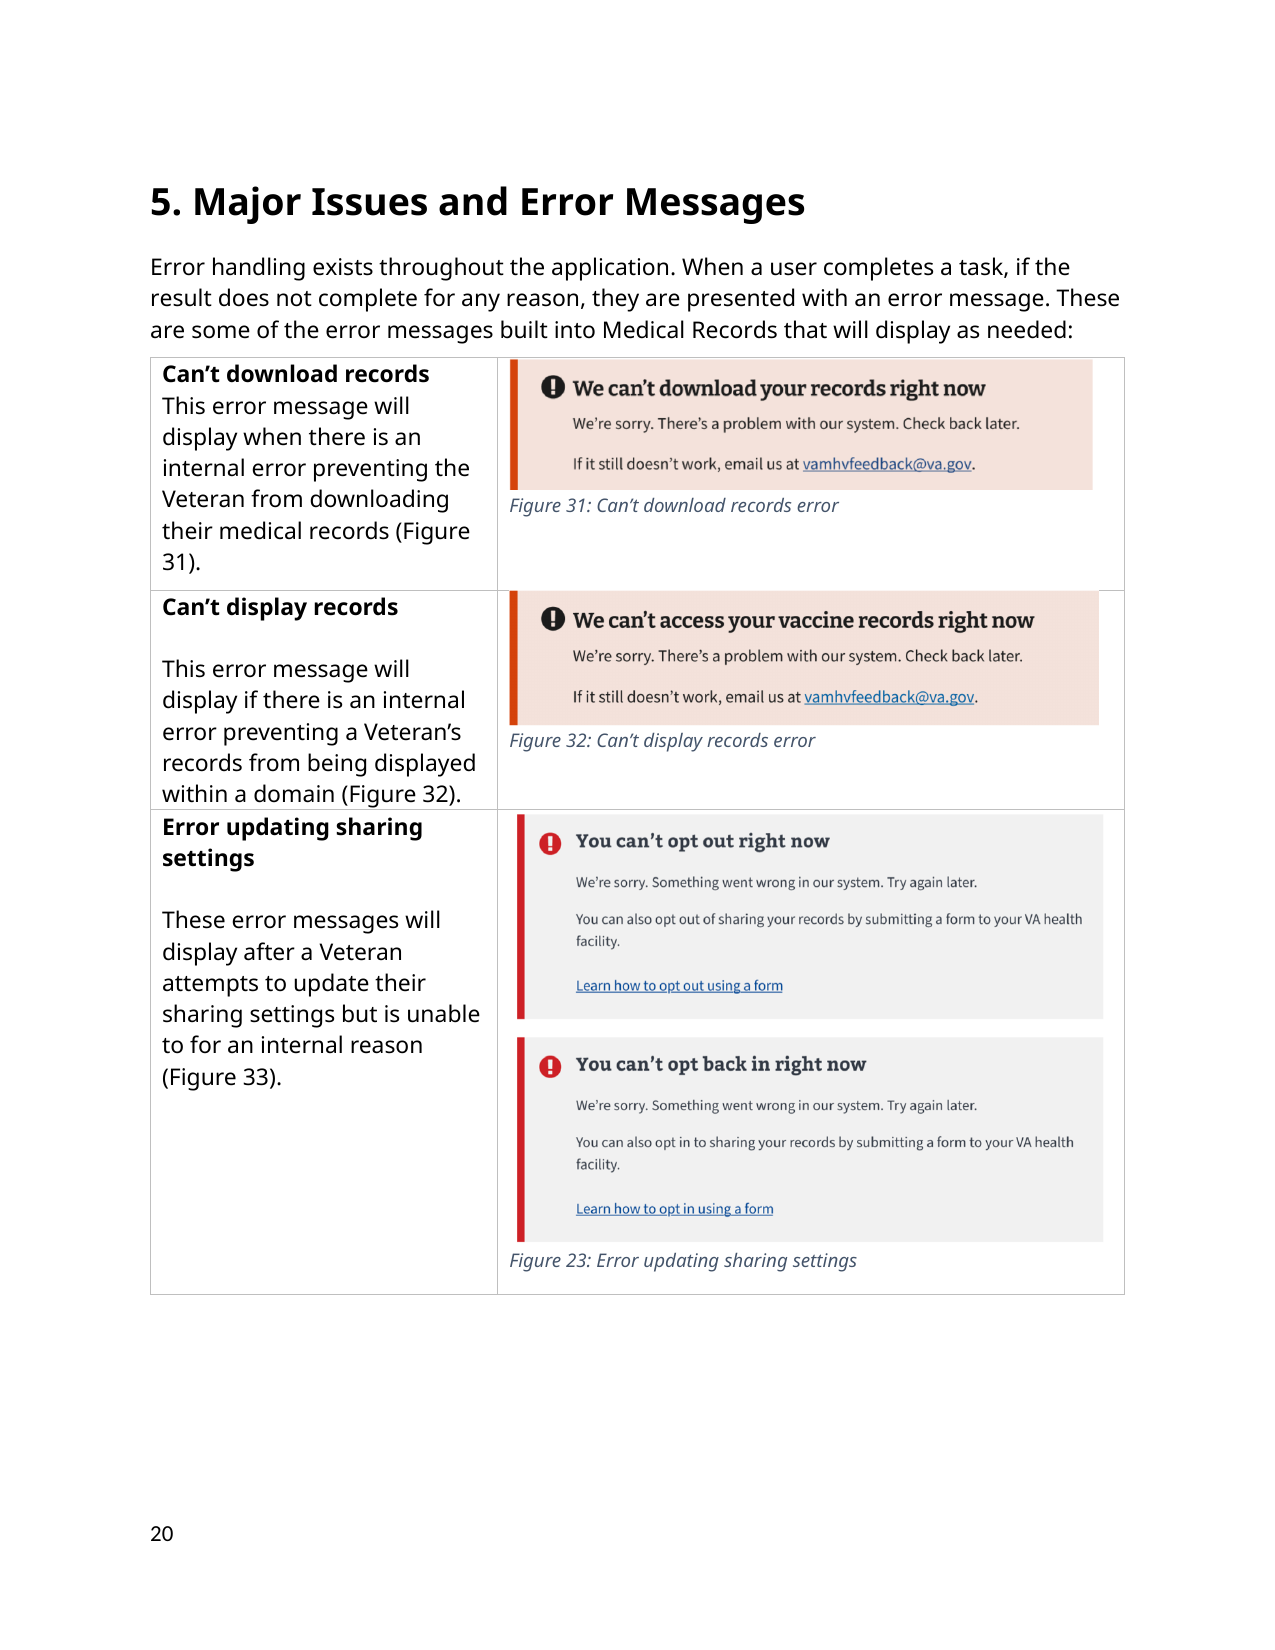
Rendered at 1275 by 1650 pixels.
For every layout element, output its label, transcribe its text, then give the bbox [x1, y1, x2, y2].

table_cell Can’t display records This error message will display if there is an internal error preventing a Veteran’s records from being displayed within a domain (Figure 32). [151, 591, 497, 809]
picture [509, 358, 1093, 490]
picture [509, 590, 1099, 726]
table_cell Figure 32: Can’t display records error [498, 591, 1124, 809]
table_cell Error updating sharing settings These error messages will display after a Veteran attempts to update their sharing settings but is unable to for an internal reason (Figure 33). [151, 810, 497, 1294]
table_header Can’t download records This error message will display when there is an internal error preventing the Veteran from downloading their medical records (Figure 31). [151, 358, 497, 589]
text 5. Major Issues and Error Messages [150, 175, 1125, 226]
table_header Figure 31: Can’t download records error [498, 358, 1124, 589]
text Error handling exists throughout the application. When a user completes a task, if the result does not complete for any reason, they are presented with an error message. These are some of the error messages built into Medical Records that will display as needed: [150, 251, 1125, 345]
picture [509, 810, 1109, 1248]
